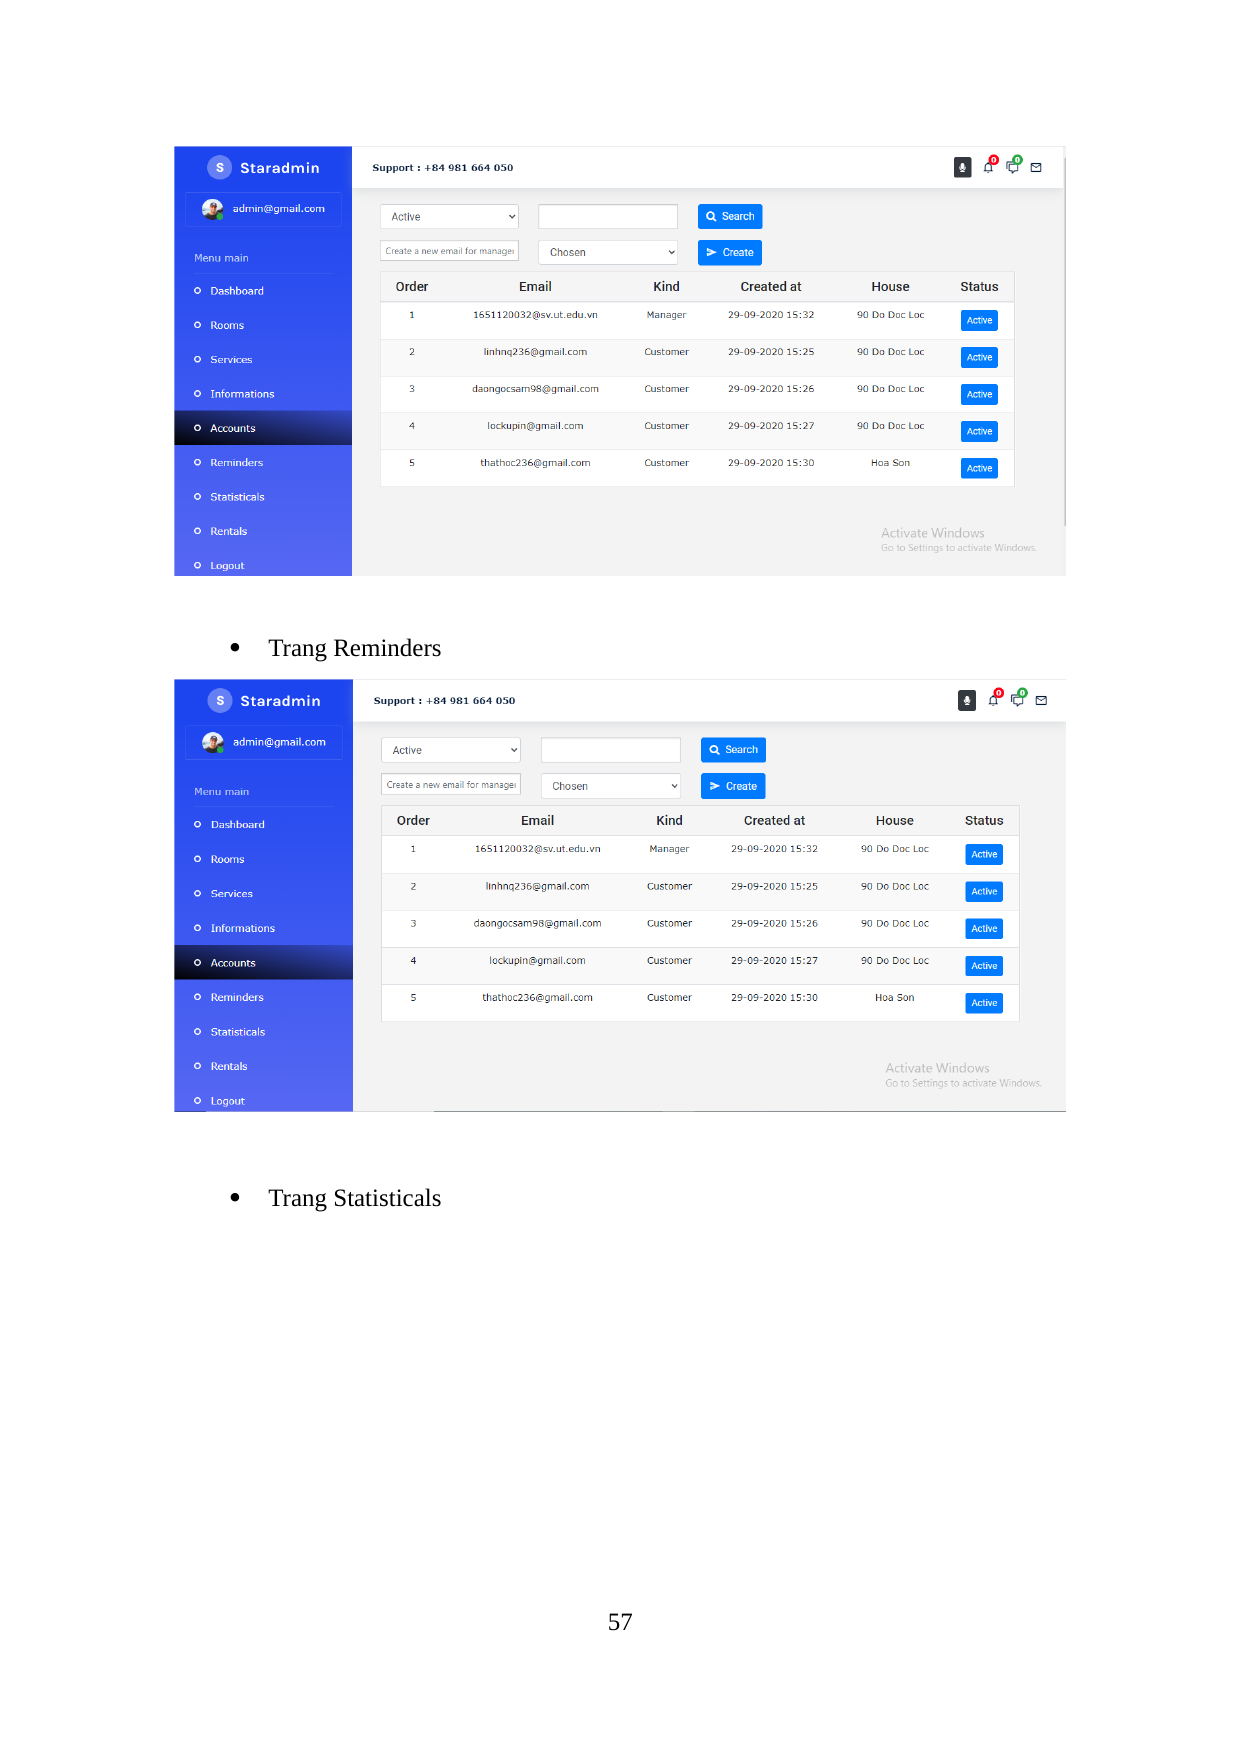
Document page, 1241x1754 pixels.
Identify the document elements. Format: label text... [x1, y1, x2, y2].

picture [174, 676, 1066, 1112]
list Trang Statisticals [231, 1183, 1122, 1212]
picture [174, 143, 1066, 576]
list Trang Reminders [231, 633, 1122, 662]
